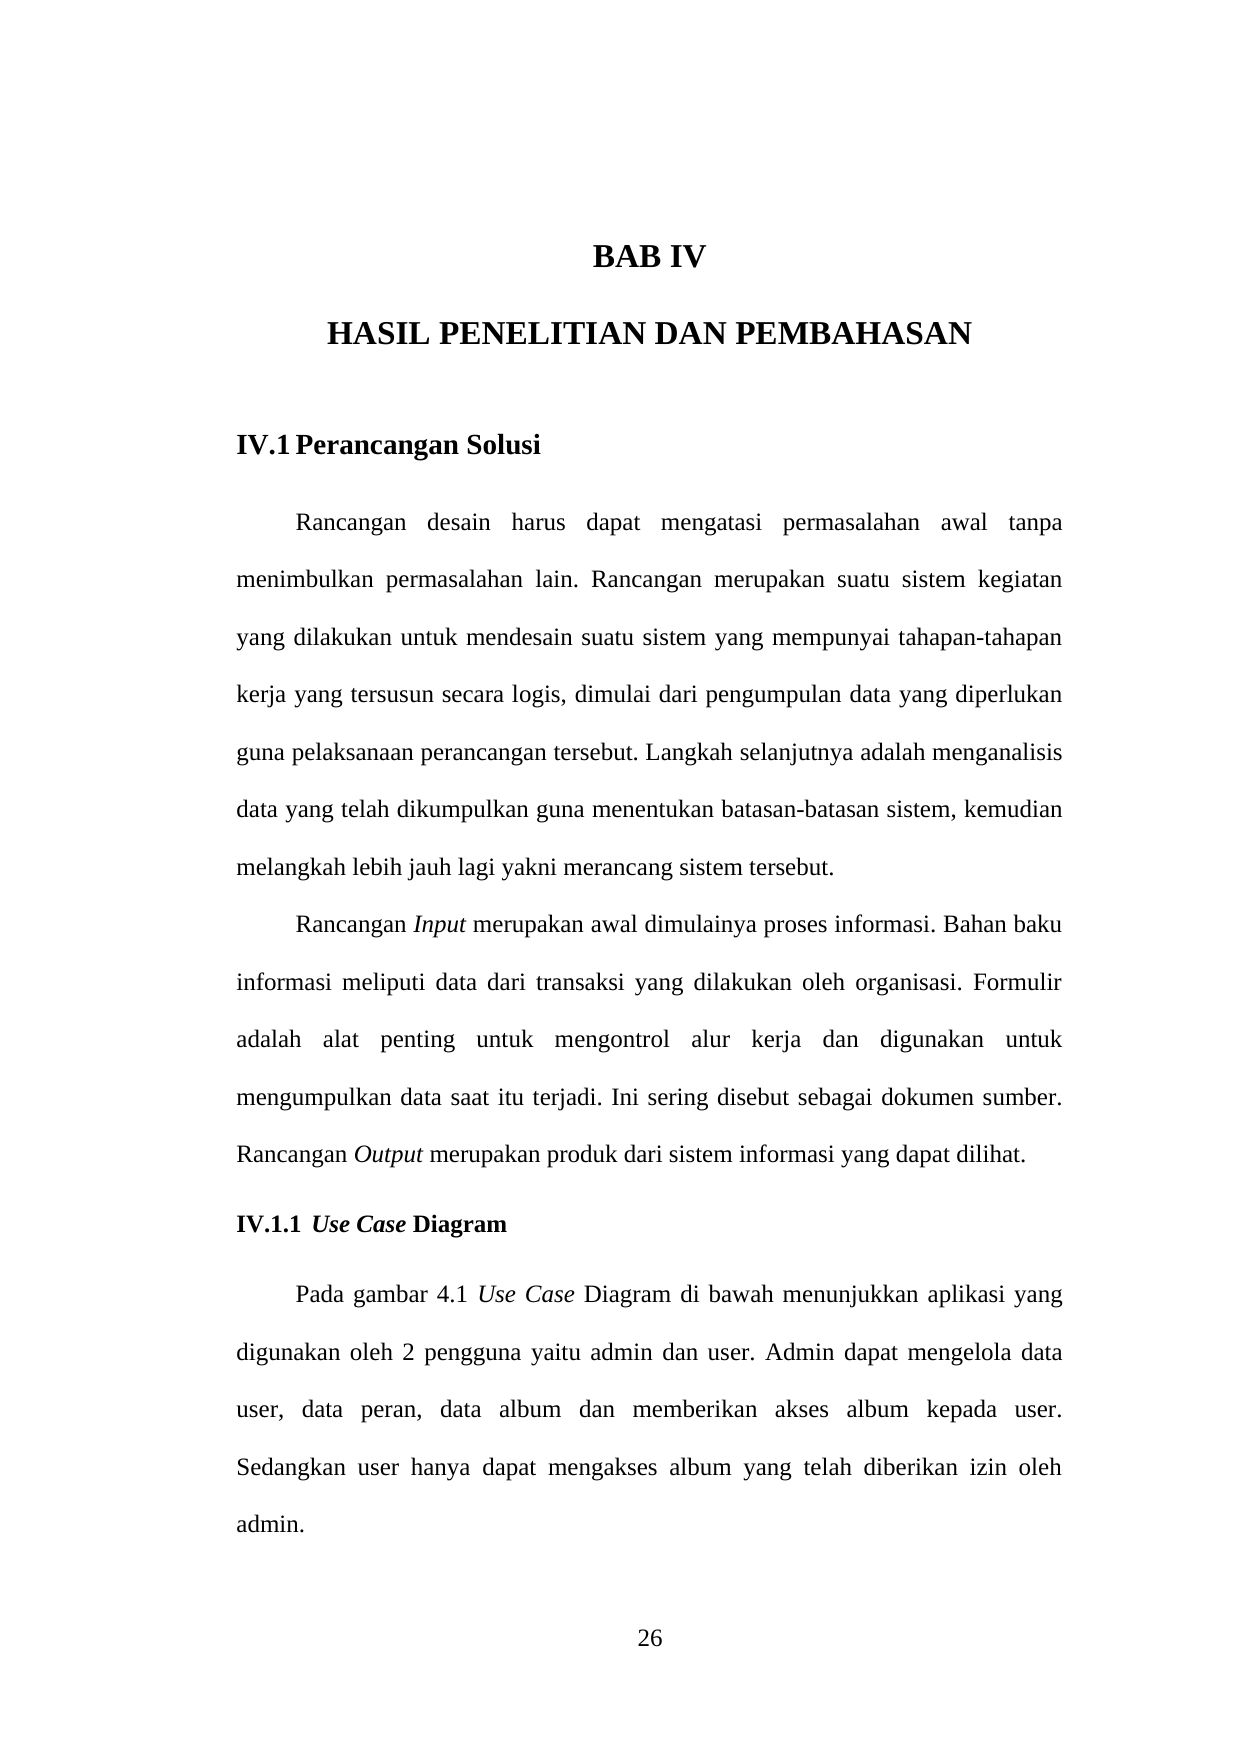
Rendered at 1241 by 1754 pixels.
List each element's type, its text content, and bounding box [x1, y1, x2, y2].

text Rancangan desain harus dapat mengatasi permasalahan awal tanpa menimbulkan permasalahan lain. Rancangan merupakan suatu sistem kegiatan yang dilakukan untuk mendesain suatu sistem yang mempunyai tahapan-tahapan kerja yang tersusun secara logis, dimulai dari pengumpulan data yang diperlukan guna pelaksanaan perancangan tersebut. Langkah selanjutnya adalah menganalisis data yang telah dikumpulkan guna menentukan batasan-batasan sistem, kemudian melangkah lebih jauh lagi yakni merancang sistem tersebut. [236, 507, 1063, 880]
text Pada gambar 4.1 Use Case Diagram di bawah menunjukkan aplikasi yang digunakan oleh 2 pengguna yaitu admin dan user. Admin dapat mengelola data user, data peran, data album dan memberikan akses album kepada user. Sedangkan user hanya dapat mengakses album yang telah diberikan izin oleh admin. [236, 1279, 1063, 1538]
subtitle Perancangan Solusi [236, 427, 1063, 461]
subtitle Use Case Diagram [236, 1209, 1063, 1238]
text Rancangan Input merupakan awal dimulainya proses informasi. Bahan baku informasi meliputi data dari transaksi yang dilakukan oleh organisasi. Formulir adalah alat penting untuk mengontrol alur kerja dan digunakan untuk mengumpulkan data saat itu terjadi. Ini sering disebut sebagai dokumen sumber. Rancangan Output merupakan produk dari sistem informasi yang dapat dilihat. [236, 909, 1063, 1168]
subtitle HASIL PENELITIAN DAN PEMBAHASAN [236, 236, 1063, 351]
